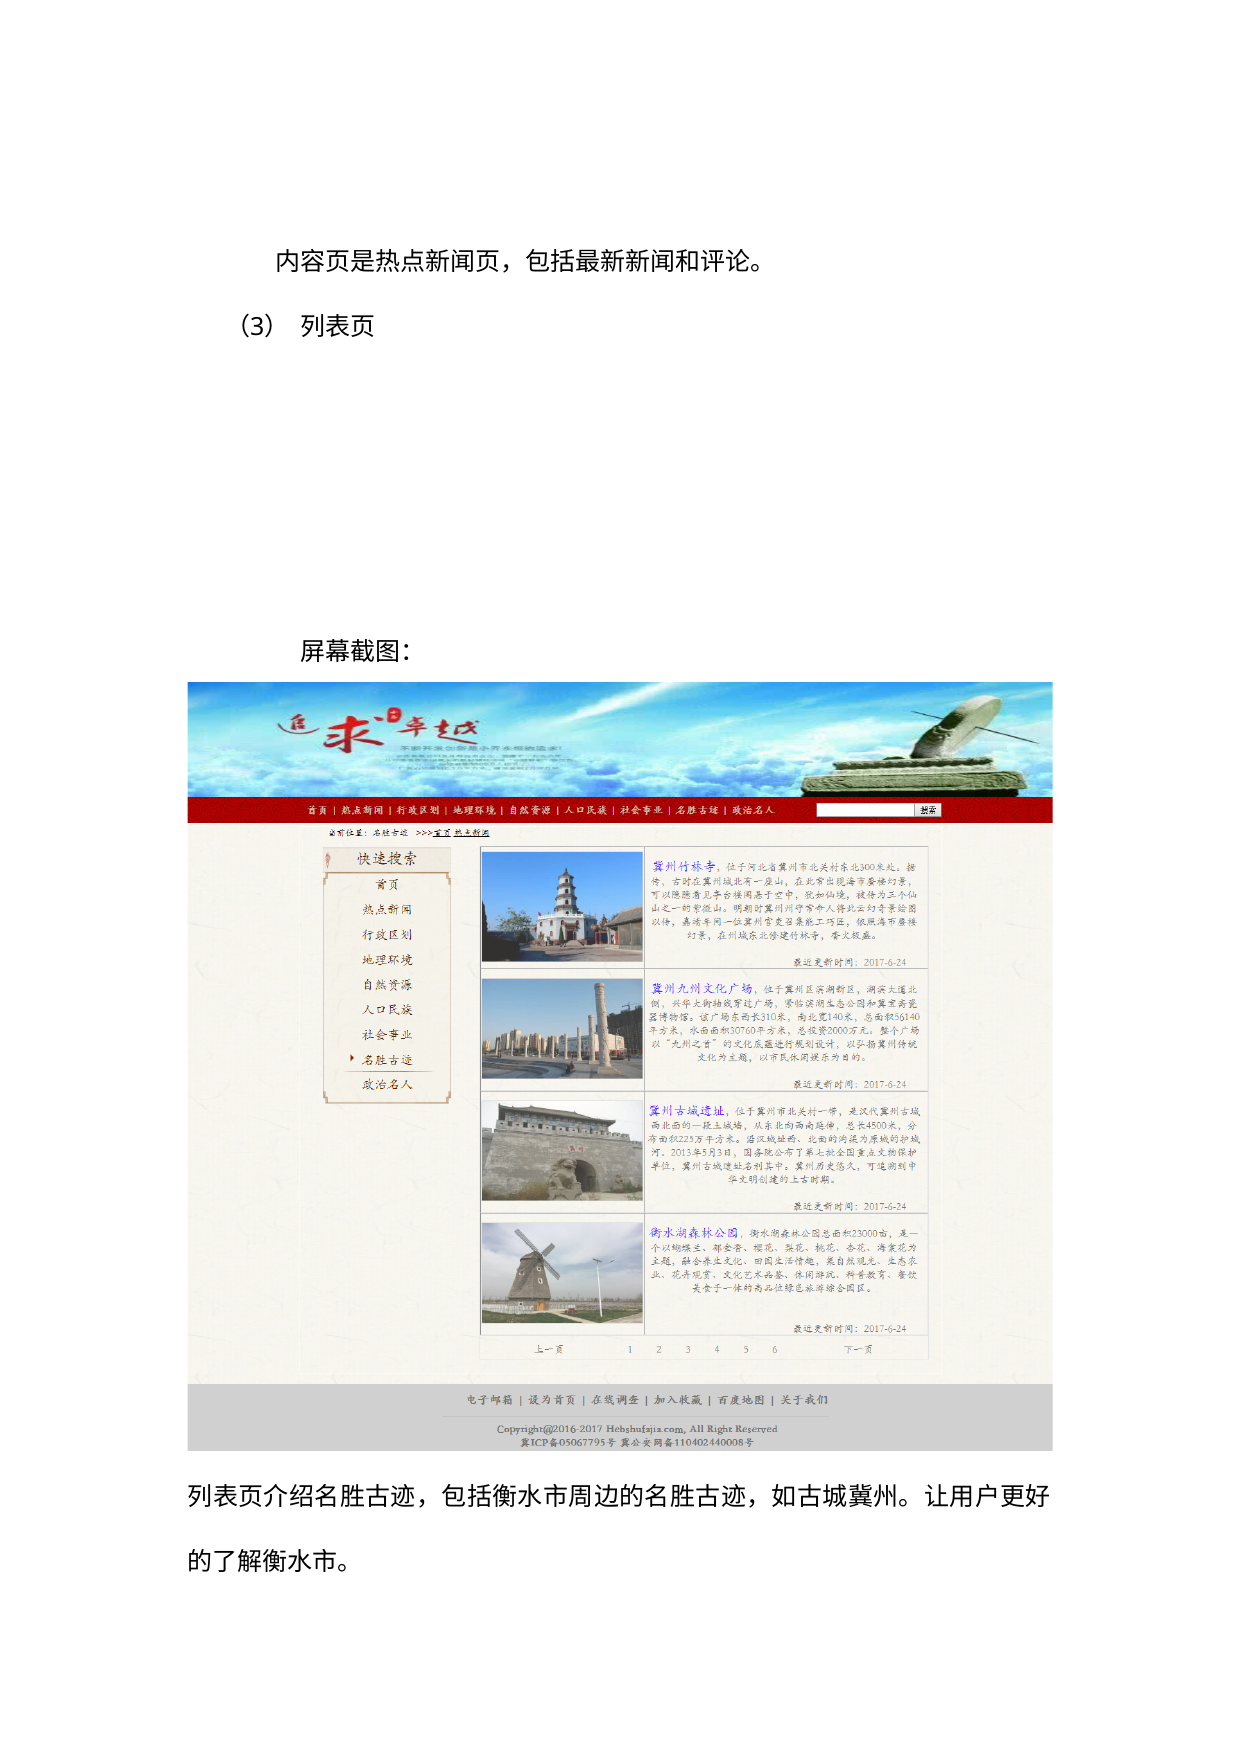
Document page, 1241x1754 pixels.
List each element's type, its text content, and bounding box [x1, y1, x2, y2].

list 列表页 [225, 292, 1053, 357]
text 列表页介绍名胜古迹，包括衡水市周边的名胜古迹，如古城冀州。让用户更好的了解衡水市。 [187, 1462, 1053, 1592]
picture [187, 682, 1053, 1451]
list 屏幕截图： [300, 617, 1053, 682]
text 内容页是热点新闻页，包括最新新闻和评论。 [187, 227, 1053, 292]
